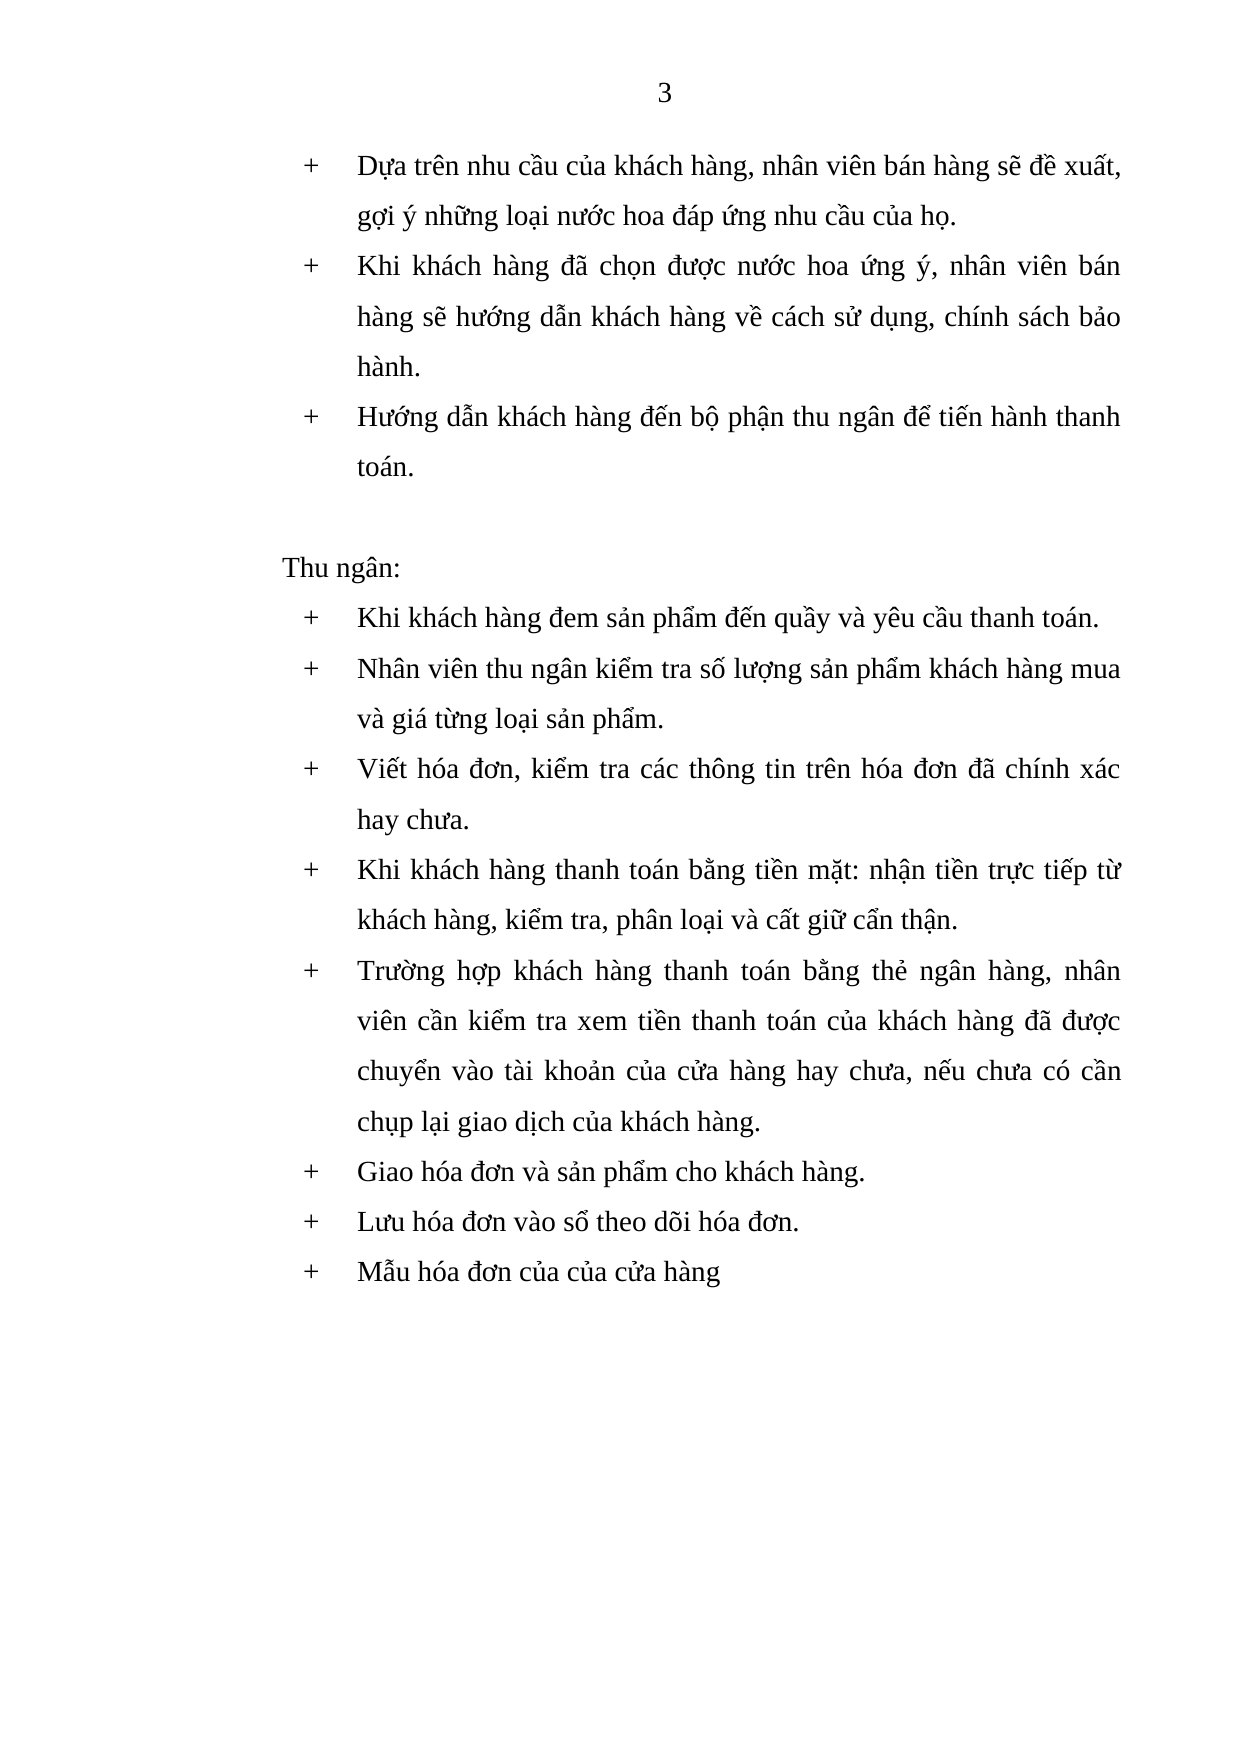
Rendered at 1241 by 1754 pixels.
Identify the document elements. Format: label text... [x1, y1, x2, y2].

list Dựa trên nhu cầu của khách hàng, nhân viên bán hàng sẽ đề xuất, gợi ý những loại nước hoa đáp ứng nhu cầu của họ. [319, 148, 1122, 232]
list Khi khách hàng đã chọn được nước hoa ứng ý, nhân viên bán hàng sẽ hướng dẫn khách hàng về cách sử dụng, chính sách bảo hành. [319, 248, 1122, 382]
list Khi khách hàng thanh toán bằng tiền mặt: nhận tiền trực tiếp từ khách hàng, kiểm tra, phân loại và cất giữ cẩn thận. [319, 852, 1122, 936]
list Trường hợp khách hàng thanh toán bằng thẻ ngân hàng, nhân viên cần kiểm tra xem tiền thanh toán của khách hàng đã được chuyển vào tài khoản của cửa hàng hay chưa, nếu chưa có cần chụp lại giao dịch của khách hàng. [319, 953, 1122, 1137]
list Giao hóa đơn và sản phẩm cho khách hàng. [319, 1154, 1122, 1187]
list Khi khách hàng đem sản phẩm đến quầy và yêu cầu thanh toán. [319, 601, 1122, 634]
list Lưu hóa đơn vào sổ theo dõi hóa đơn. [319, 1204, 1122, 1238]
list Mẫu hóa đơn của của cửa hàng [319, 1254, 1122, 1288]
list Nhân viên thu ngân kiểm tra số lượng sản phẩm khách hàng mua và giá từng loại sản phẩm. [319, 651, 1122, 735]
list Viết hóa đơn, kiểm tra các thông tin trên hóa đơn đã chính xác hay chưa. [319, 751, 1122, 835]
list Thu ngân: [207, 550, 1122, 584]
list Hướng dẫn khách hàng đến bộ phận thu ngân để tiến hành thanh toán. [319, 399, 1122, 483]
